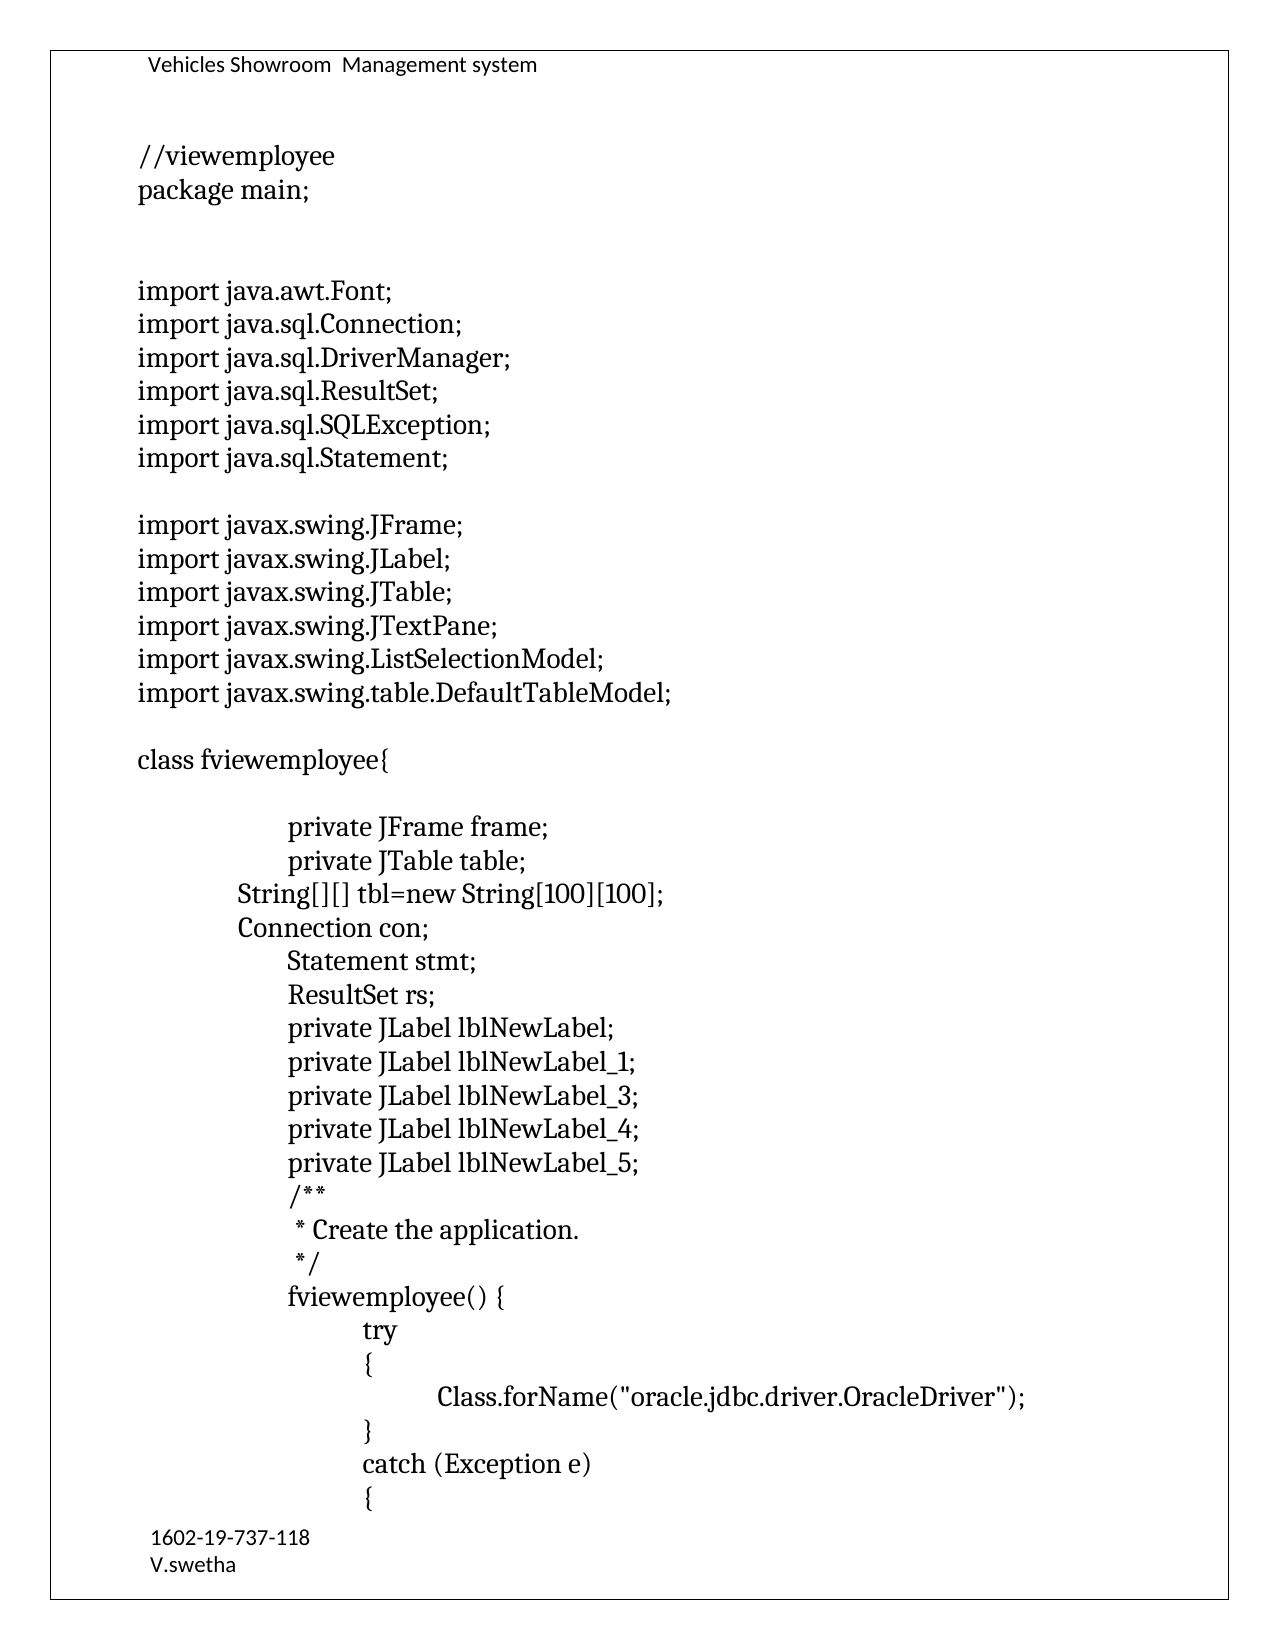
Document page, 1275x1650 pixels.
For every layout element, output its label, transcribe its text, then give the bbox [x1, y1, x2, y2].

text import java.sql.DriverManager; [137, 341, 1228, 374]
text fviewemployee() { [137, 1280, 1228, 1313]
text catch (Exception e) [137, 1448, 1228, 1481]
text class fviewemployee{ [137, 743, 1228, 777]
text import javax.swing.JTextPane; [137, 609, 1228, 643]
text import javax.swing.JFrame; [137, 508, 1228, 542]
text { [137, 1347, 1228, 1381]
text Statement stmt; [137, 944, 1228, 978]
text */ [137, 1246, 1228, 1280]
text import javax.swing.JLabel; [137, 542, 1228, 576]
text import javax.swing.table.DefaultTableModel; [137, 676, 1228, 710]
text import java.awt.Font; [137, 274, 1228, 307]
text private JTable table; [137, 844, 1228, 877]
text private JLabel lblNewLabel; [137, 1012, 1228, 1045]
text /** [137, 1179, 1228, 1213]
text Connection con; [137, 911, 1228, 944]
text import java.sql.Connection; [137, 307, 1228, 341]
text import java.sql.ResultSet; [137, 374, 1228, 408]
text import javax.swing.ListSelectionModel; [137, 643, 1228, 676]
text package main; [137, 173, 1228, 207]
text import javax.swing.JTable; [137, 576, 1228, 609]
text Class.forName("oracle.jdbc.driver.OracleDriver"); [137, 1381, 1228, 1414]
text } [137, 1414, 1228, 1448]
text String[][] tbl=new String[100][100]; [137, 877, 1228, 911]
text private JLabel lblNewLabel_3; [137, 1079, 1228, 1112]
text private JLabel lblNewLabel_5; [137, 1146, 1228, 1179]
text private JFrame frame; [137, 810, 1228, 844]
text private JLabel lblNewLabel_1; [137, 1045, 1228, 1079]
text import java.sql.SQLException; [137, 408, 1228, 441]
text * Create the application. [137, 1213, 1228, 1246]
text private JLabel lblNewLabel_4; [137, 1112, 1228, 1146]
text import java.sql.Statement; [137, 441, 1228, 475]
text ResultSet rs; [137, 978, 1228, 1012]
text { [137, 1481, 1228, 1515]
text //viewemployee [137, 139, 1228, 173]
text try [137, 1313, 1228, 1347]
